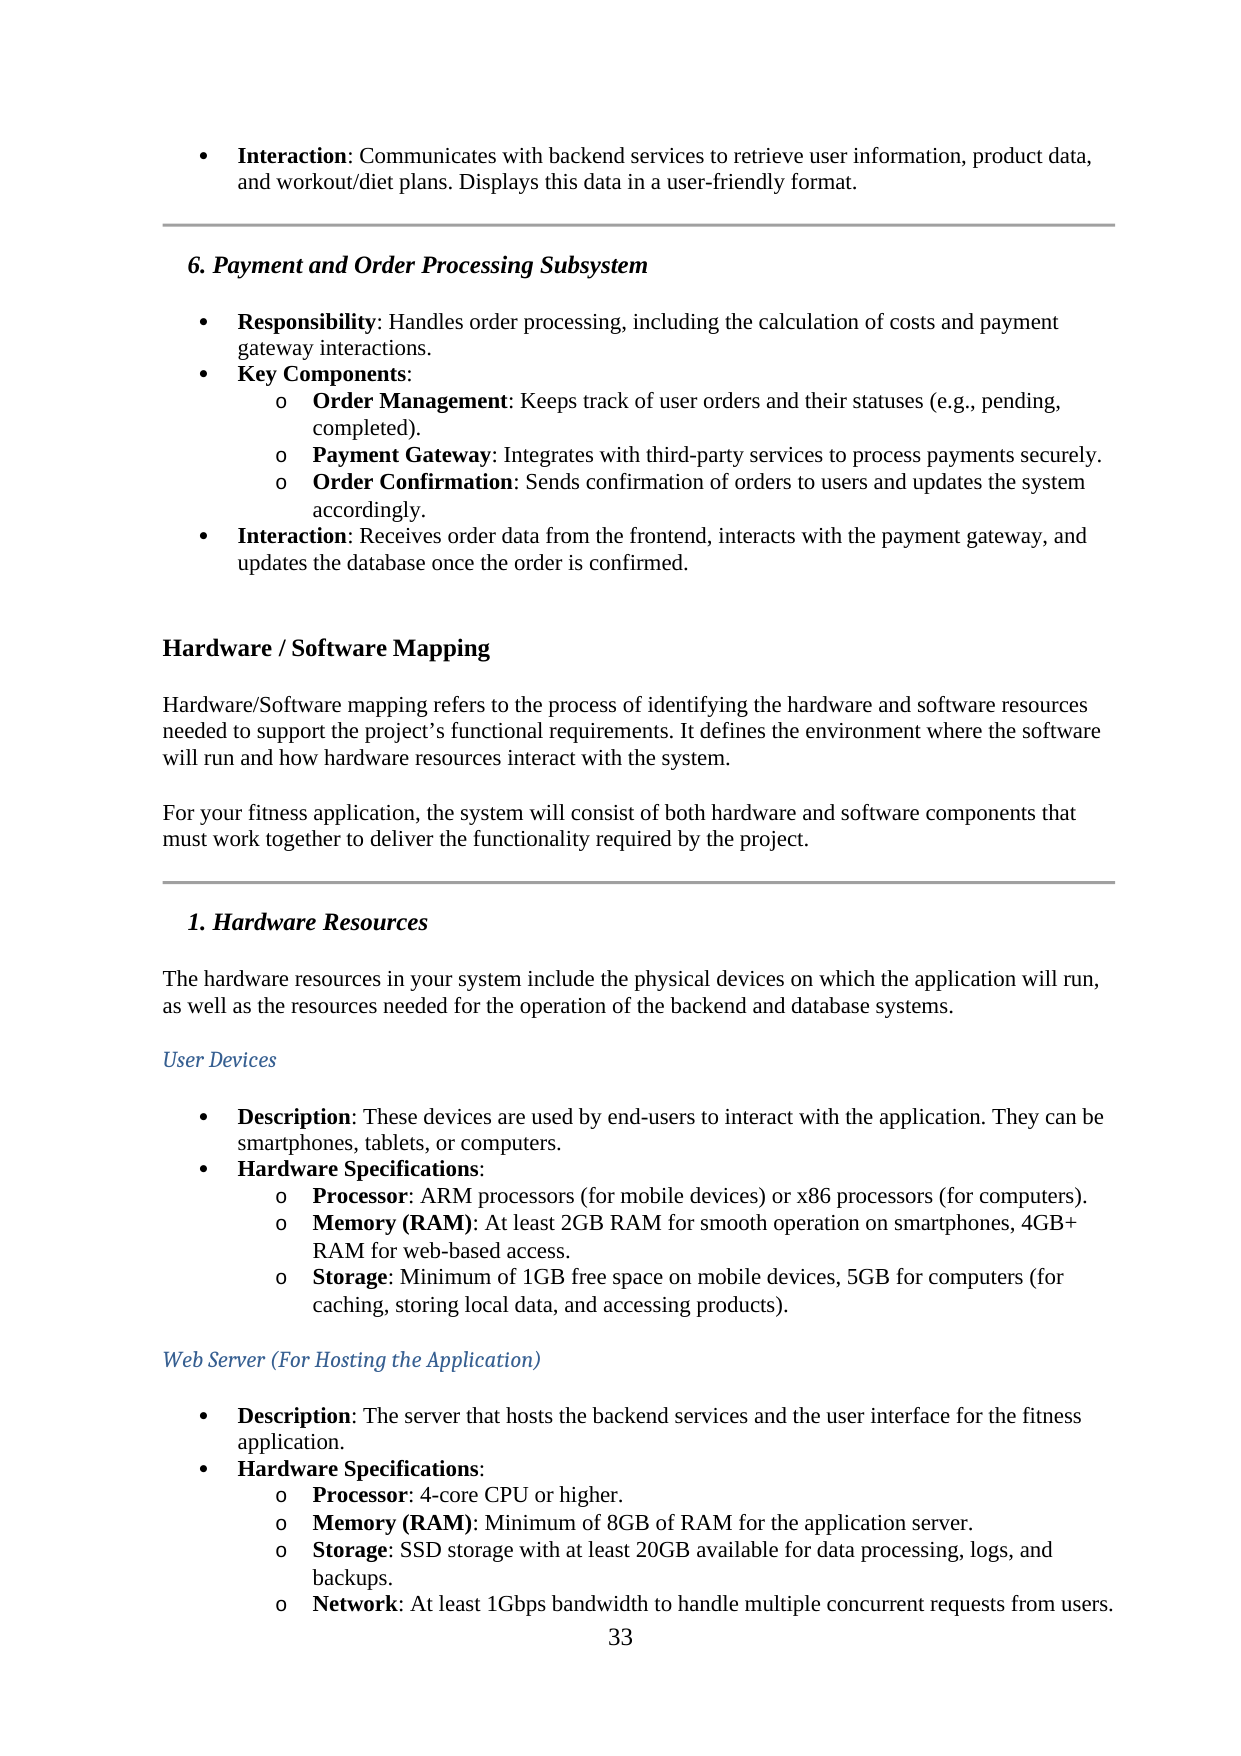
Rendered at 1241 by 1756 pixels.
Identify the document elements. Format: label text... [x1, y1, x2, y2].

list Hardware Specifications: [200, 1455, 1115, 1481]
list Processor: ARM processors (for mobile devices) or x86 processors (for computers). [275, 1182, 1115, 1209]
list Interaction: Communicates with backend services to retrieve user information, product data, and workout/diet plans. Displays this data in a user-friendly format. [200, 142, 1115, 194]
list Memory (RAM): Minimum of 8GB of RAM for the application server. [275, 1509, 1115, 1536]
list Key Components: [200, 361, 1115, 387]
list Payment Gateway: Integrates with third-party services to process payments securely. [275, 441, 1115, 468]
subtitle User Devices [162, 1047, 1115, 1073]
list Storage: Minimum of 1GB free space on mobile devices, 5GB for computers (for caching, storing local data, and accessing products). [275, 1263, 1115, 1317]
text Hardware/Software mapping refers to the process of identifying the hardware and software resources needed to support the project’s functional requirements. It defines the environment where the software will run and how hardware resources interact with the system. [162, 691, 1115, 770]
list Order Confirmation: Sends confirmation of orders to users and updates the system accordingly. [275, 468, 1115, 522]
list Interaction: Receives order data from the frontend, interacts with the payment gateway, and updates the database once the order is confirmed. [200, 522, 1115, 575]
subtitle 6. Payment and Order Processing Subsystem [187, 250, 1115, 279]
text For your fitness application, the system will consist of both hardware and software components that must work together to deliver the functionality required by the project. [162, 799, 1115, 852]
subtitle Web Server (For Hosting the Application) [162, 1346, 1115, 1373]
list Processor: 4-core CPU or higher. [275, 1481, 1115, 1509]
list Memory (RAM): At least 2GB RAM for smooth operation on smartphones, 4GB+ RAM for web-based access. [275, 1209, 1115, 1263]
list Order Management: Keeps track of user orders and their statuses (e.g., pending, completed). [275, 387, 1115, 441]
list Storage: SSD storage with at least 20GB available for data processing, logs, and backups. [275, 1536, 1115, 1590]
subtitle 1. Hardware Resources [187, 907, 1115, 936]
list Responsibility: Handles order processing, including the calculation of costs and payment gateway interactions. [200, 308, 1115, 361]
list Description: The server that hosts the backend services and the user interface for the fitness application. [200, 1402, 1115, 1455]
list Hardware Specifications: [200, 1155, 1115, 1182]
list Network: At least 1Gbps bandwidth to handle multiple concurrent requests from users. [275, 1590, 1115, 1618]
subtitle Hardware / Software Mapping [162, 633, 1115, 662]
list Description: These devices are used by end-users to interact with the application. They can be smartphones, tablets, or computers. [200, 1103, 1115, 1155]
text The hardware resources in your system include the physical devices on which the application will run, as well as the resources needed for the operation of the backend and database systems. [162, 965, 1115, 1018]
